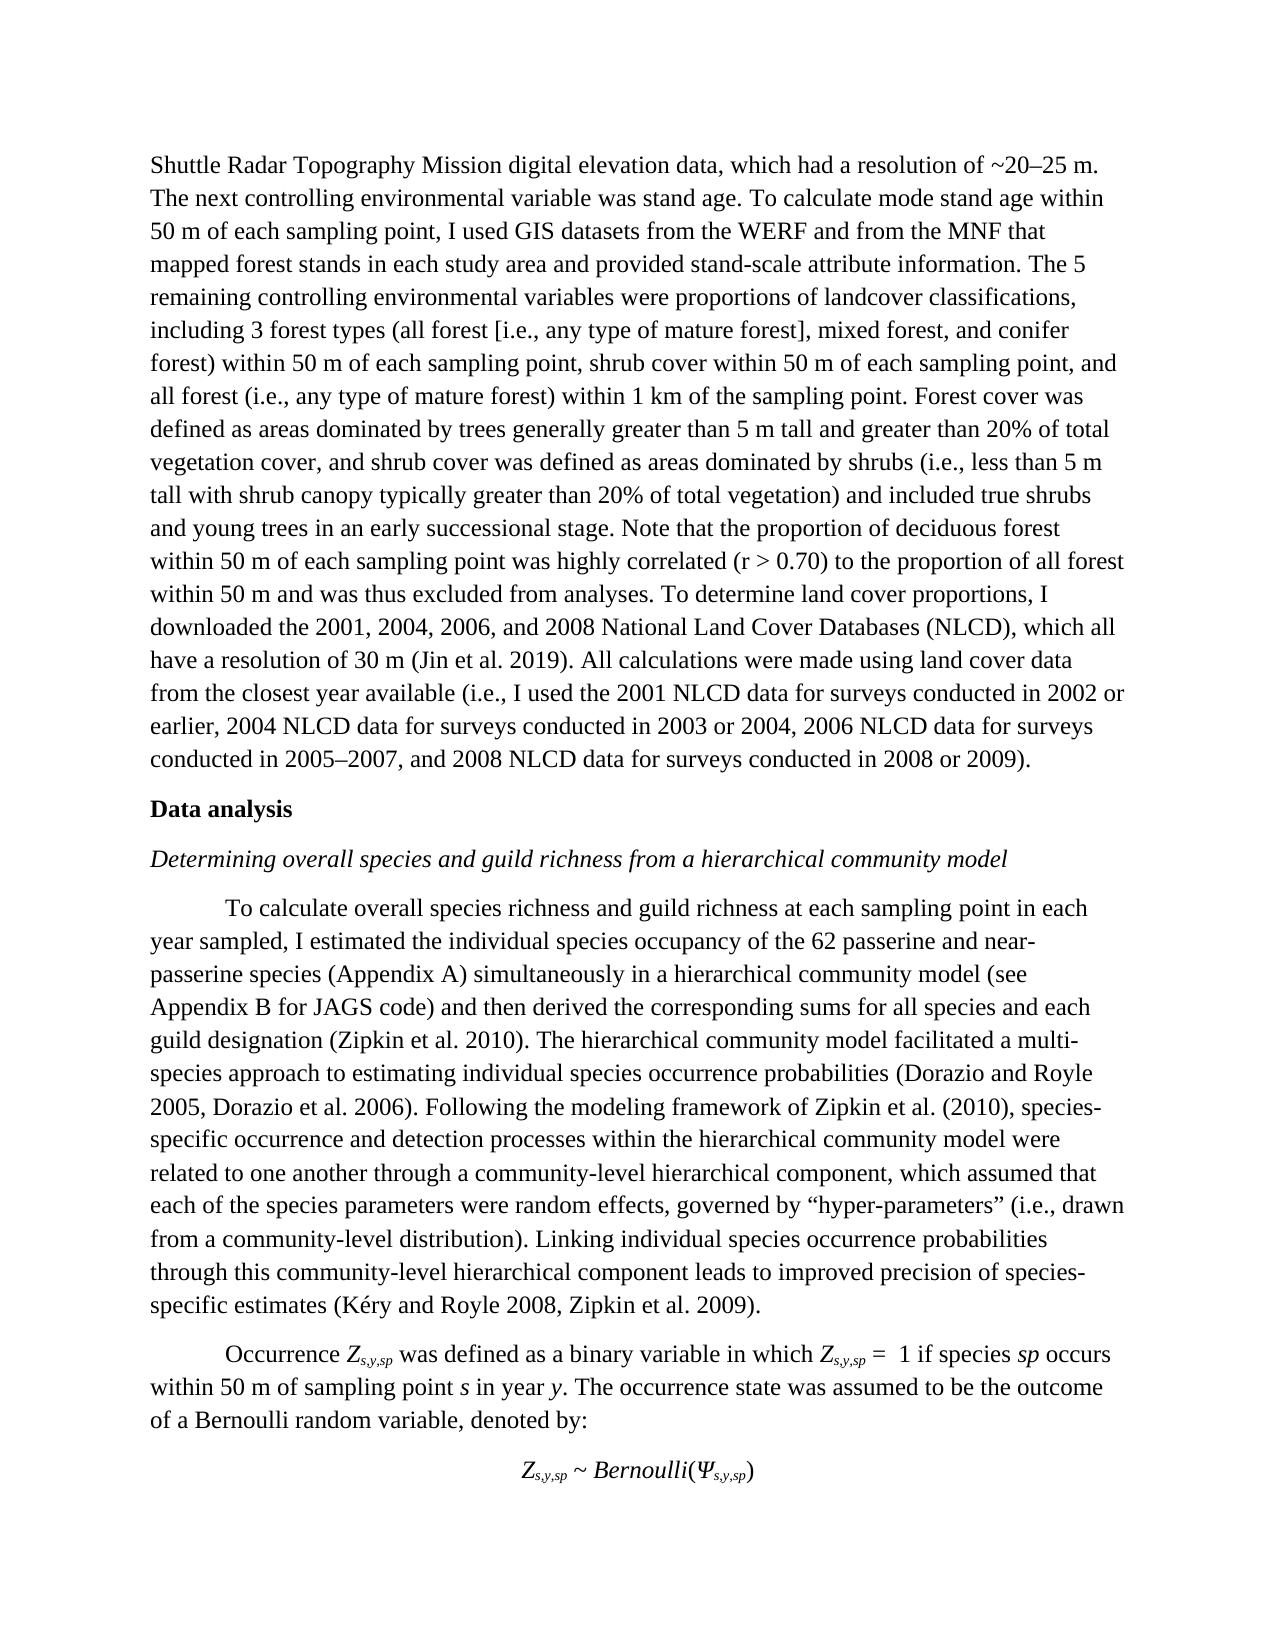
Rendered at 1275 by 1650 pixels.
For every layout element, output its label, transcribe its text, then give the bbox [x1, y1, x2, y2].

text Zs,y,sp ~ Bernoulli(Ψs,y,sp) [150, 1455, 1125, 1484]
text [150, 150, 1125, 773]
text Data analysis [150, 794, 1125, 823]
text Occurrence Zs,y,sp was defined as a binary variable in which Zs,y,sp = 1 if species sp occurs within 50 m of sampling point s in year y. The occurrence state was assumed to be the outcome of a Bernoulli random variable, denoted by: [150, 1339, 1125, 1434]
text Determining overall species and guild richness from a hierarchical community model [150, 844, 1125, 872]
text To calculate overall species richness and guild richness at each sampling point in each year sampled, I estimated the individual species occupancy of the 62 passerine and near-passerine species (Appendix A) simultaneously in a hierarchical community model (see Appendix B for JAGS code) and then derived the corresponding sums for all species and each guild designation (Zipkin et al. 2010). The hierarchical community model facilitated a multi-species approach to estimating individual species occurrence probabilities (Dorazio and Royle 2005, Dorazio et al. 2006). Following the modeling framework of Zipkin et al. (2010), species-specific occurrence and detection processes within the hierarchical community model were related to one another through a community-level hierarchical component, which assumed that each of the species parameters were random effects, governed by “hyper-parameters” (i.e., drawn from a community-level distribution). Linking individual species occurrence probabilities through this community-level hierarchical component leads to improved precision of species-specific estimates (Kéry and Royle 2008, Zipkin et al. 2009). [150, 893, 1125, 1318]
